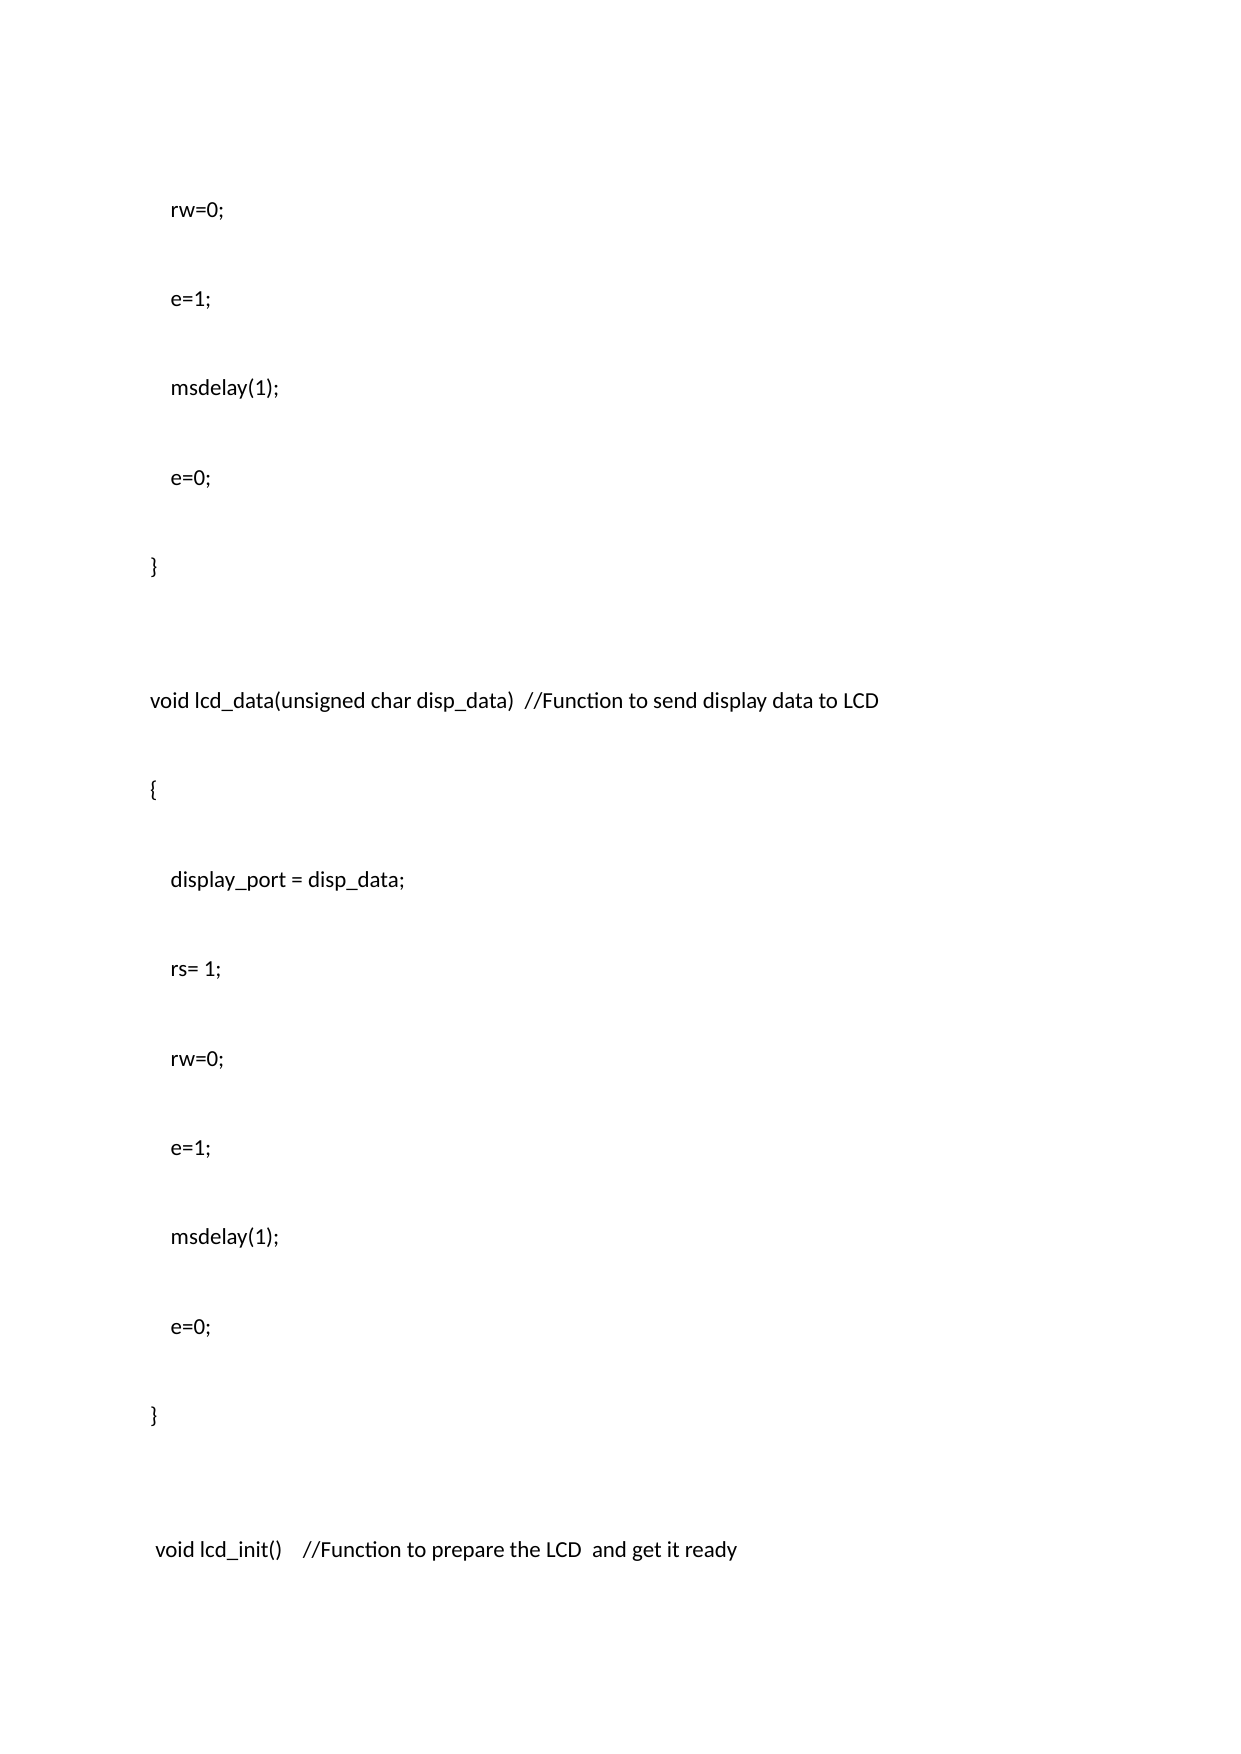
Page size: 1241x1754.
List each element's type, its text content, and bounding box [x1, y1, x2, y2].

text void lcd_data(unsigned char disp_data) //Function to send display data to LCD [150, 686, 1090, 714]
text rw=0; [150, 1044, 1090, 1072]
text e=1; [150, 284, 1090, 312]
text e=0; [150, 463, 1090, 491]
text e=1; [150, 1133, 1090, 1161]
text } [150, 1401, 1090, 1429]
text void lcd_init() //Function to prepare the LCD and get it ready [150, 1535, 1090, 1563]
text rw=0; [150, 195, 1090, 223]
text msdelay(1); [150, 373, 1090, 401]
text msdelay(1); [150, 1222, 1090, 1251]
text e=0; [150, 1312, 1090, 1340]
text rs= 1; [150, 954, 1090, 982]
text } [150, 552, 1090, 580]
text { [150, 776, 1090, 804]
text display_port = disp_data; [150, 865, 1090, 893]
